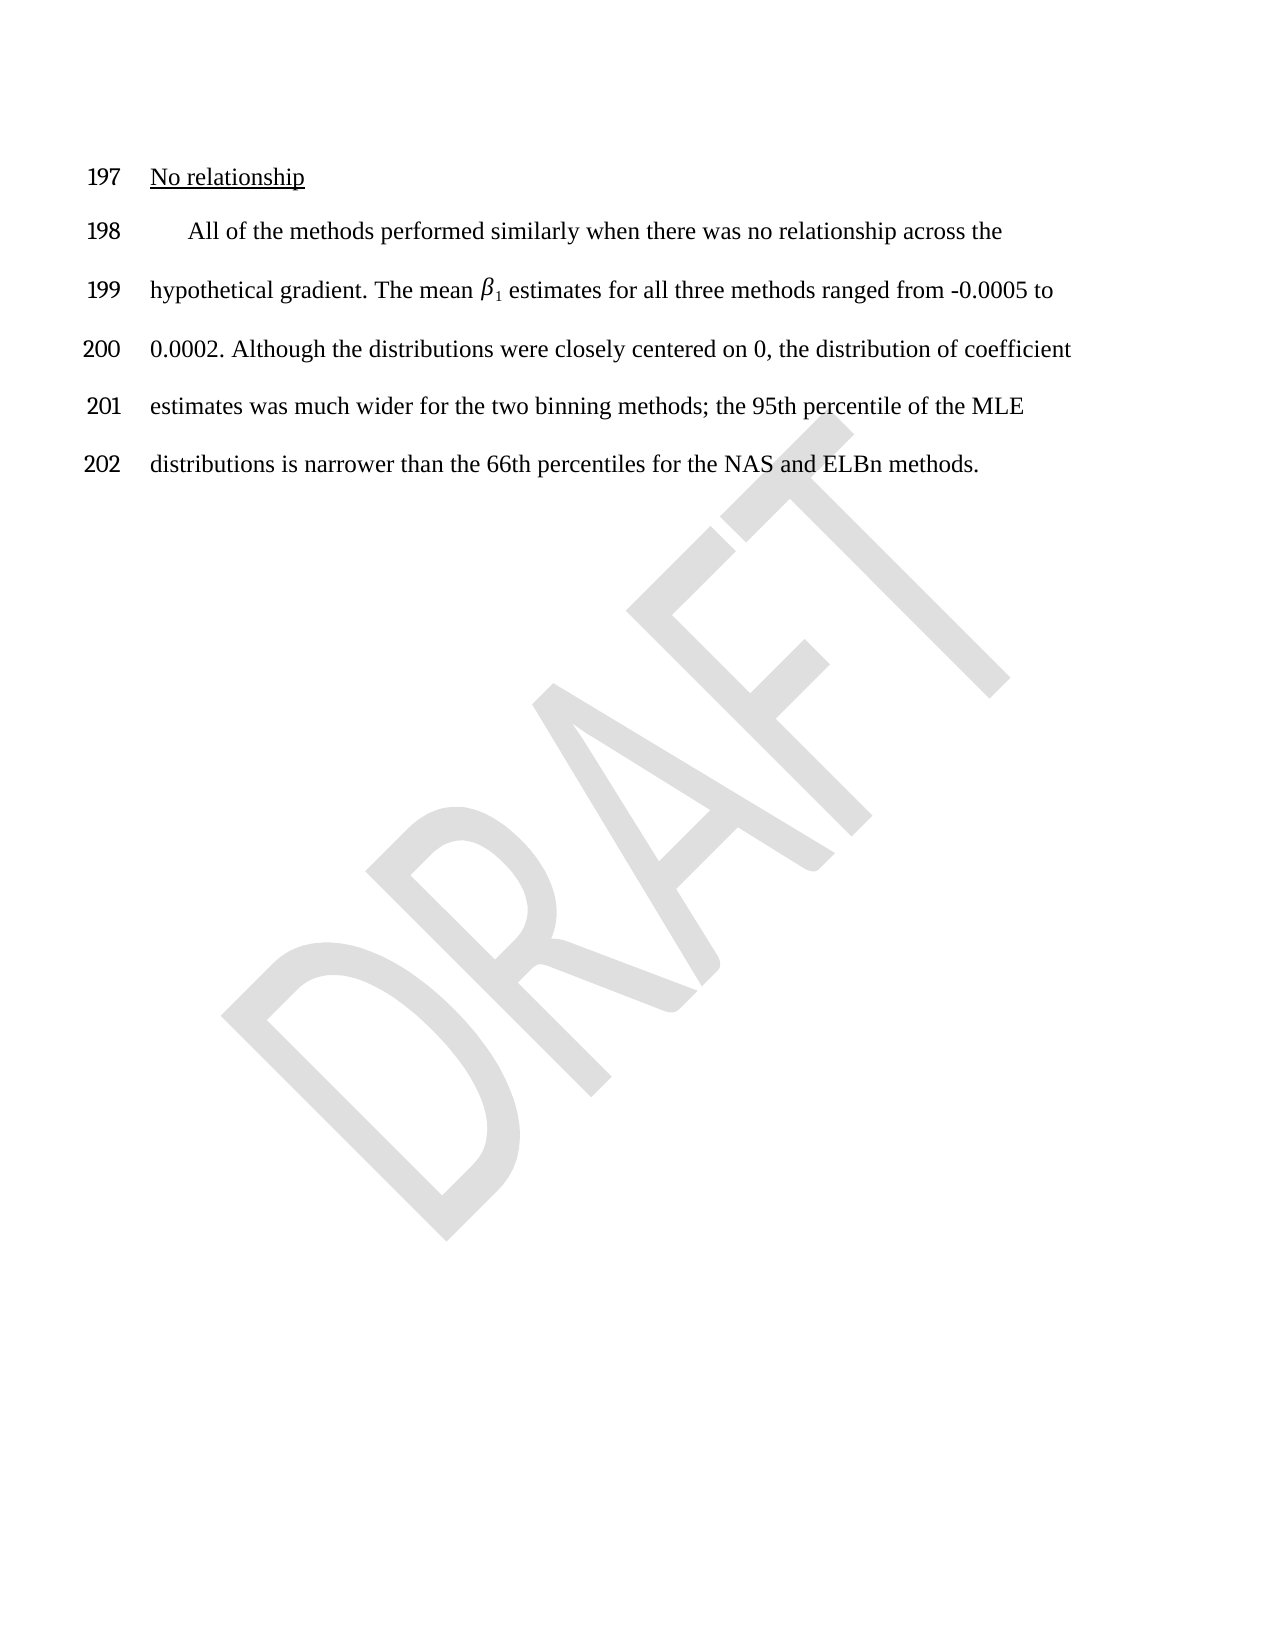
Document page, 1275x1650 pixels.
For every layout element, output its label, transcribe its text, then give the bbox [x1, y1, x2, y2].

text All of the methods performed similarly when there was no relationship across the hypothetical gradient. The mean estimates for all three methods ranged from -0.0005 to 0.0002. Although the distributions were closely centered on 0, the distribution of coefficient estimates was much wider for the two binning methods; the 95th percentile of the MLE distributions is narrower than the 66th percentiles for the NAS and ELBn methods. [150, 216, 1125, 478]
subtitle No relationship [150, 162, 1125, 191]
